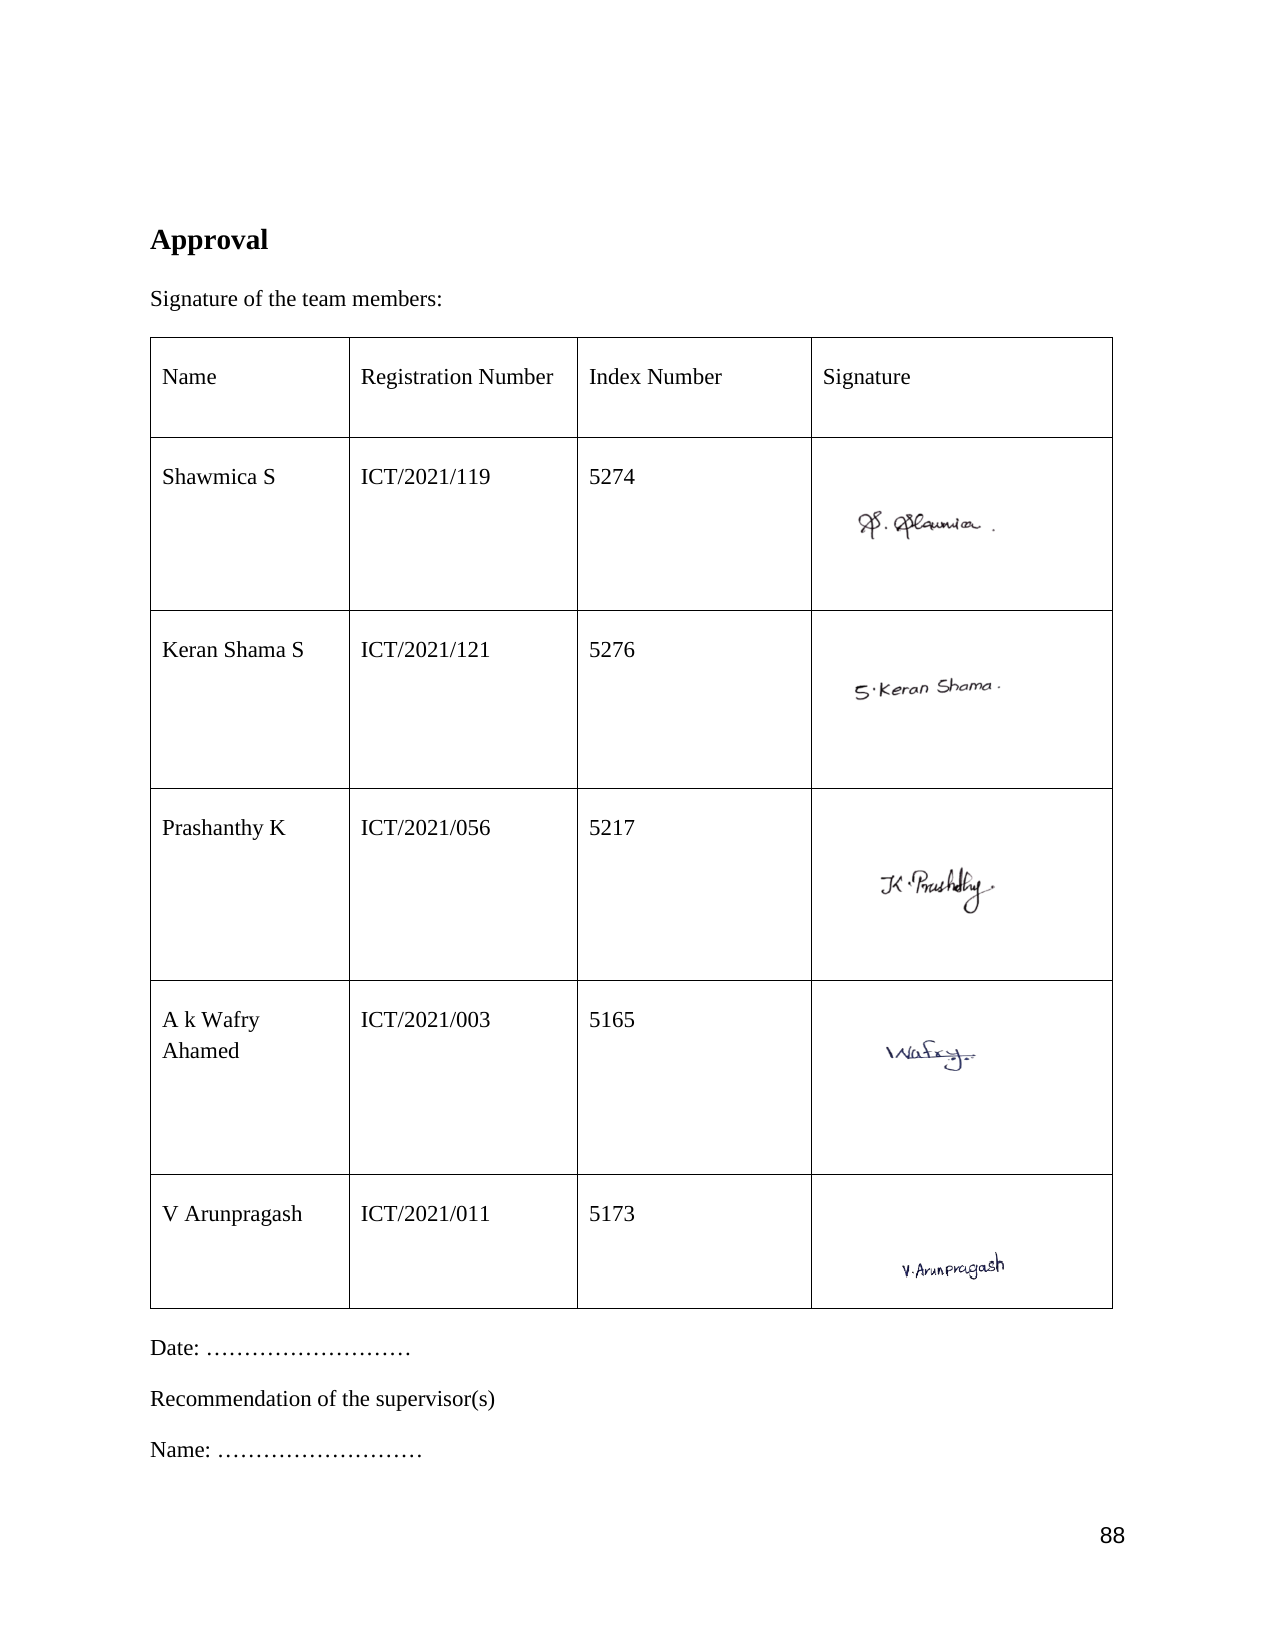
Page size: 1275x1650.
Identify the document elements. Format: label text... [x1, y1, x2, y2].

table_cell 5165 [578, 981, 811, 1174]
table_header Registration Number [350, 338, 577, 437]
table_cell Keran Shama S [151, 611, 349, 788]
text Recommendation of the supervisor(s) [150, 1385, 1125, 1411]
picture [745, 1173, 1166, 1308]
table_header Index Number [578, 338, 811, 437]
picture [816, 1027, 1130, 1150]
table_cell 5217 [578, 789, 811, 980]
table_cell 5173 [578, 1175, 745, 1307]
table_cell ICT/2021/119 [350, 438, 577, 610]
table_cell [812, 438, 1112, 610]
picture [823, 815, 1066, 951]
text Signature of the team members: [150, 285, 1125, 312]
table_cell V Arunpragash [151, 1175, 349, 1307]
table_cell 5274 [578, 438, 811, 610]
text Name: ……………………… [150, 1436, 1125, 1463]
text Date: ……………………… [150, 1333, 1125, 1360]
table_cell 5276 [578, 611, 811, 788]
table_cell ICT/2021/056 [350, 789, 577, 980]
picture [823, 636, 1043, 760]
table_cell [812, 611, 1112, 788]
picture [823, 463, 1032, 581]
table_cell ICT/2021/011 [350, 1175, 577, 1307]
table_cell [812, 981, 1112, 1173]
table_cell Prashanthy K [151, 789, 349, 980]
table_cell [812, 789, 1112, 980]
subtitle Approval [150, 222, 1125, 255]
table_cell ICT/2021/121 [350, 611, 577, 788]
table_cell A k Wafry Ahamed [151, 981, 349, 1174]
table_cell ICT/2021/003 [350, 981, 577, 1174]
table_header Signature [812, 338, 1112, 437]
table_header Name [151, 338, 349, 437]
table_cell Shawmica S [151, 438, 349, 610]
